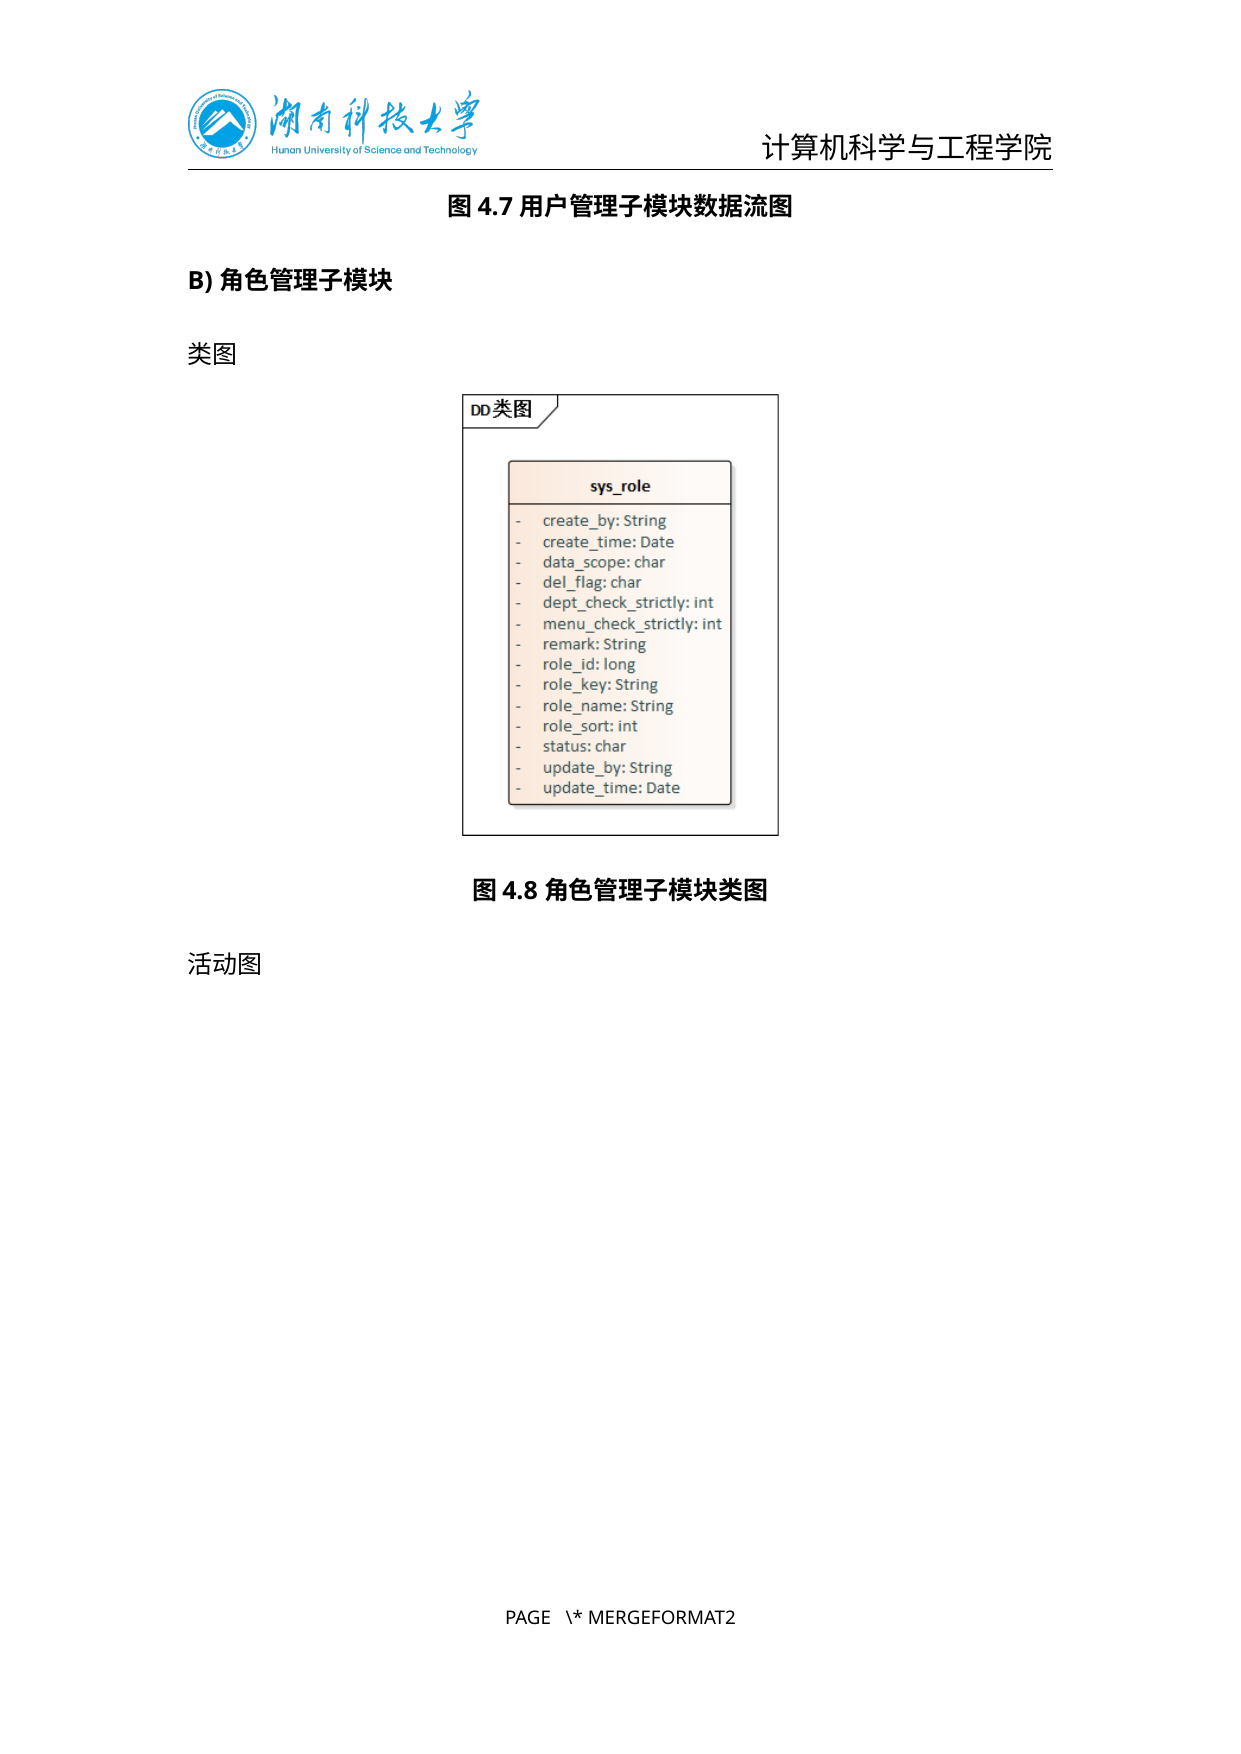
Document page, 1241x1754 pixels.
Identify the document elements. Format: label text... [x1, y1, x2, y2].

picture [187, 88, 480, 159]
text 图4.8 角色管理子模块类图 [187, 856, 1053, 921]
text 图4.7 用户管理子模块数据流图 [187, 172, 1053, 237]
picture [461, 394, 779, 836]
text B) 角色管理子模块 [187, 246, 1053, 311]
text 类图 [187, 320, 1053, 385]
text 活动图 [187, 931, 1053, 996]
